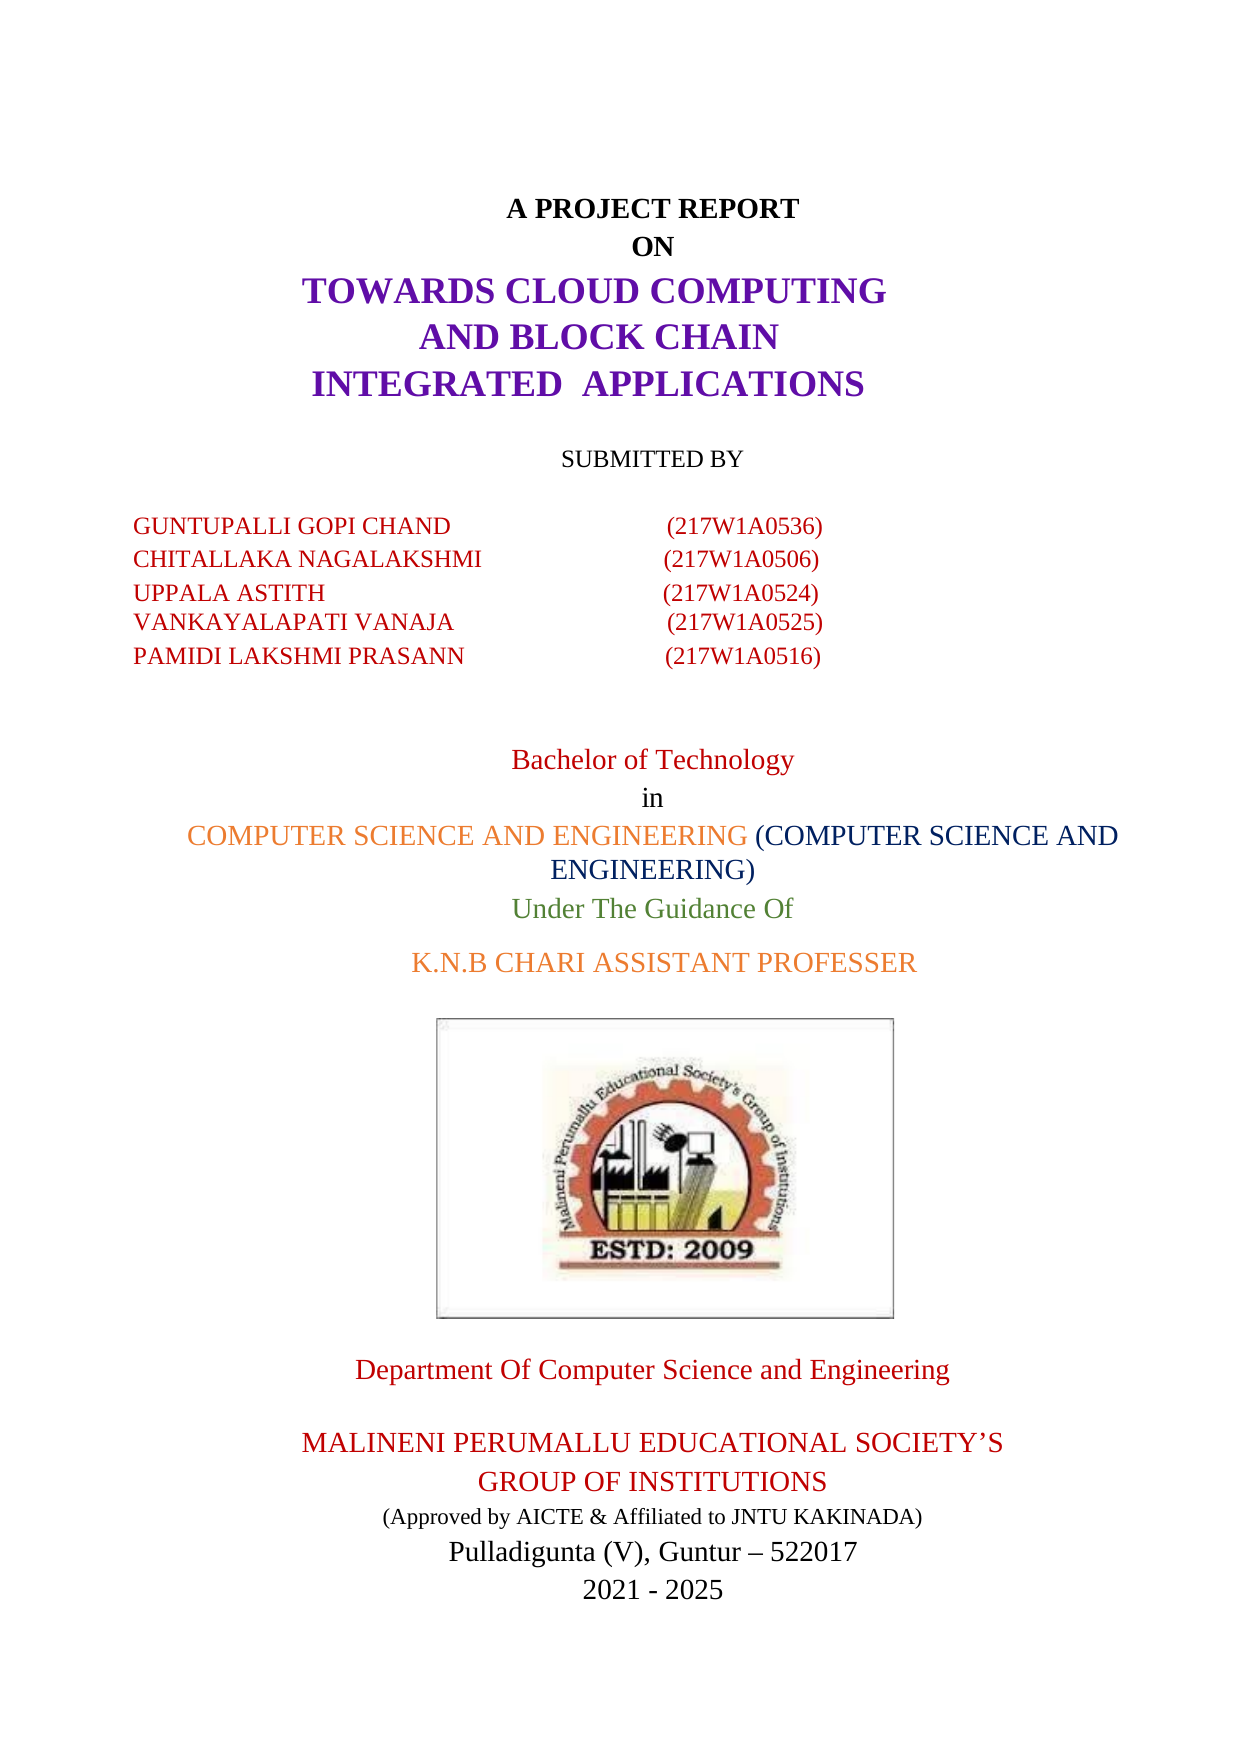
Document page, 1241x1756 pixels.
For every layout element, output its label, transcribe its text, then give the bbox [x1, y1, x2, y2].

subtitle A PROJECT REPORT ON [504, 191, 801, 263]
text COMPUTER SCIENCE AND ENGINEERING (COMPUTER SCIENCE AND ENGINEERING) [184, 819, 1121, 886]
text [257, 1425, 1048, 1497]
subtitle INTEGRATED APPLICATIONS [133, 361, 1121, 404]
subtitle TOWARDS CLOUD COMPUTING [133, 268, 1121, 311]
text PAMIDI LAKSHMI PRASANN (217W1A0516) [133, 641, 1196, 670]
text Department Of Computer Science and Engineering [184, 1352, 1121, 1386]
text Under The Guidance Of [504, 891, 801, 925]
text SUBMITTED BY [504, 444, 801, 473]
picture [436, 1018, 895, 1319]
text VANKAYALAPATI VANAJA (217W1A0525) [133, 607, 1196, 636]
text UPPALA ASTITH (217W1A0524) [133, 578, 1196, 607]
text GUNTUPALLI GOPI CHAND (217W1A0536) [133, 511, 903, 540]
text CHITALLAKA NAGALAKSHMI (217W1A0506) [133, 544, 903, 573]
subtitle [423, 1534, 883, 1606]
text K.N.B CHARI ASSISTANT PROFESSER [133, 946, 1196, 979]
subtitle AND BLOCK CHAIN [184, 314, 1121, 358]
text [184, 1503, 1121, 1529]
text Bachelor of Technology in [504, 742, 801, 814]
